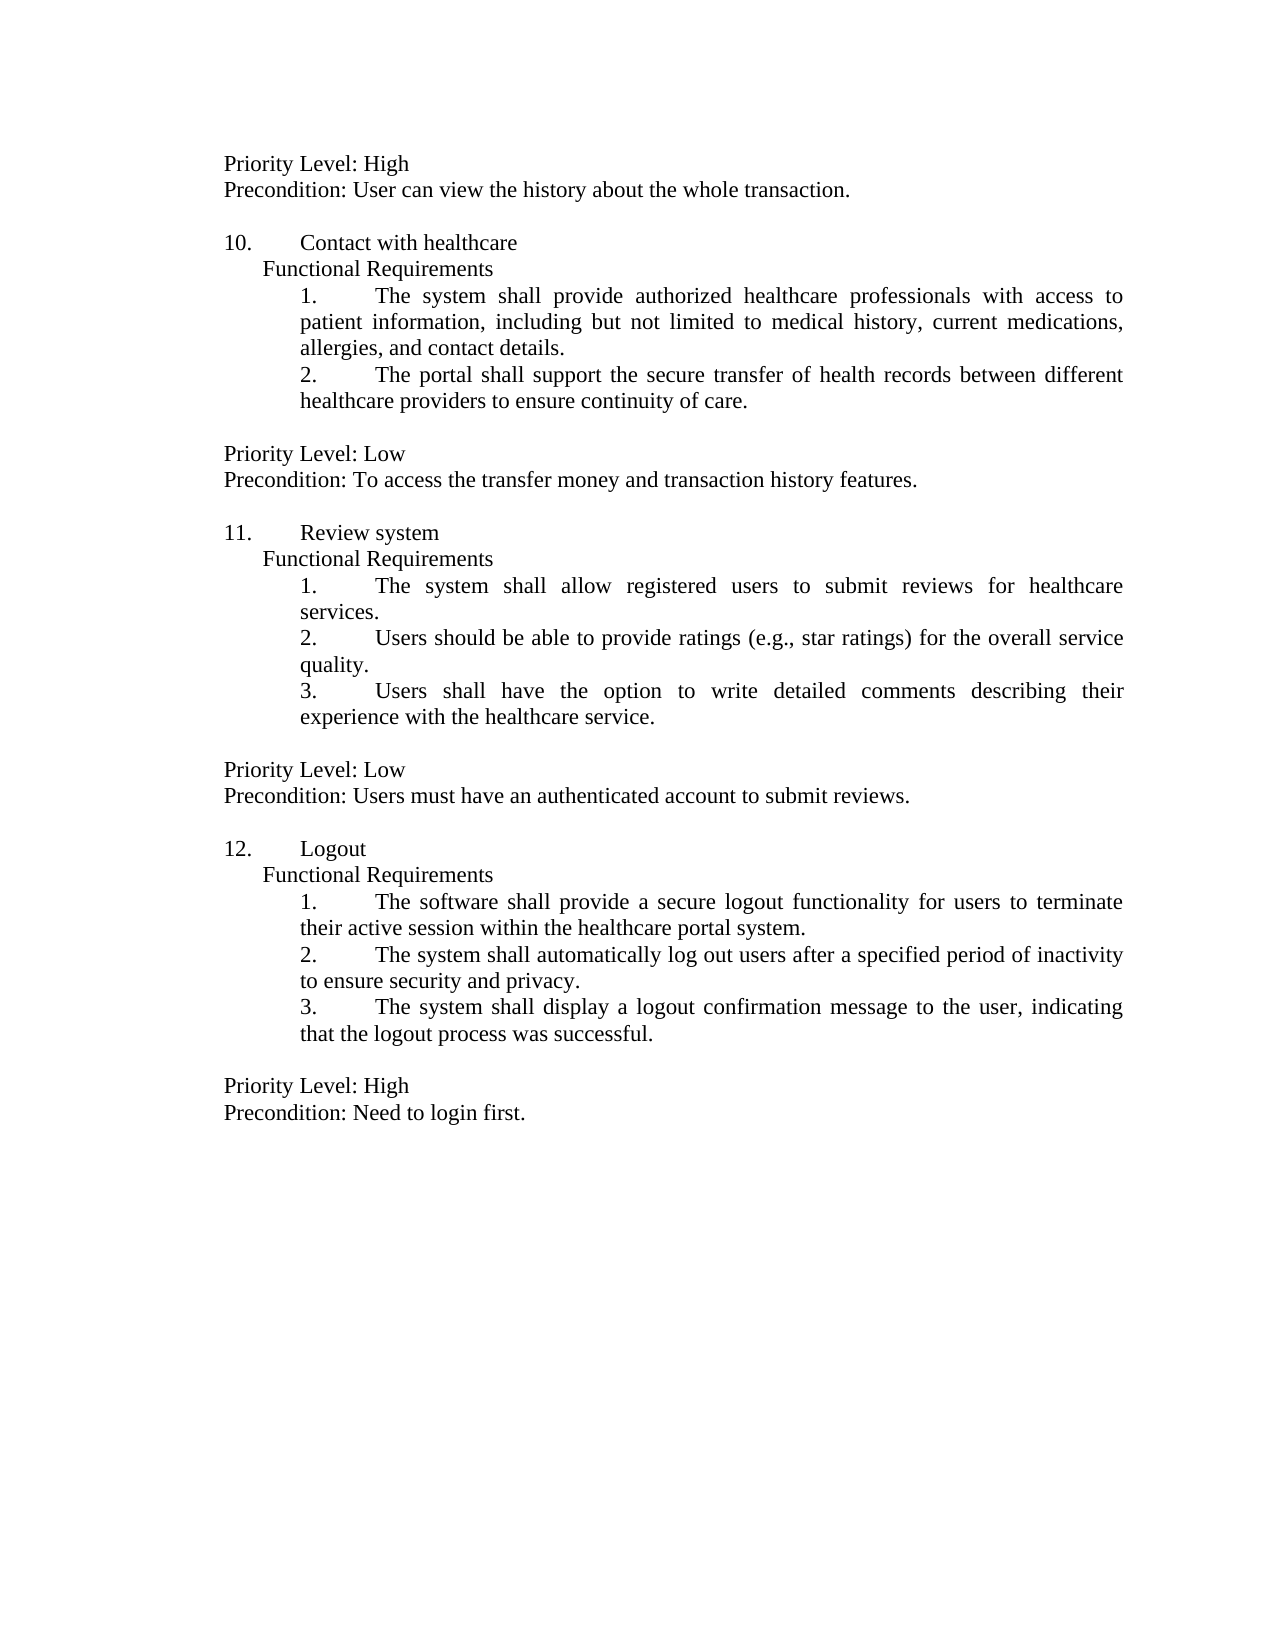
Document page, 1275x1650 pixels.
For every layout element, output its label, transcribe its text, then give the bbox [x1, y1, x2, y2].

text Functional Requirements [262, 255, 1123, 282]
list The system shall allow registered users to submit reviews for healthcare services. [300, 572, 1125, 624]
list Review system [223, 519, 1125, 545]
list The system shall provide authorized healthcare professionals with access to patient information, including but not limited to medical history, current medications, allergies, and contact details. [300, 282, 1125, 361]
list The software shall provide a secure logout functionality for users to terminate their active session within the healthcare portal system. [300, 888, 1125, 941]
text Precondition: Users must have an authenticated account to submit reviews. [223, 782, 1123, 809]
text Priority Level: High [223, 1072, 1123, 1099]
list The system shall automatically log out users after a specified period of inactivity to ensure security and privacy. [300, 941, 1125, 993]
text Functional Requirements [262, 862, 1123, 888]
list The system shall display a logout confirmation message to the user, indicating that the logout process was successful. [300, 993, 1125, 1046]
list The portal shall support the secure transfer of health records between different healthcare providers to ensure continuity of care. [300, 361, 1125, 413]
text Precondition: User can view the history about the whole transaction. [223, 176, 1123, 203]
text Precondition: To access the transfer money and transaction history features. [223, 466, 1123, 493]
text Functional Requirements [262, 545, 1123, 572]
list Users shall have the option to write detailed comments describing their experience with the healthcare service. [300, 677, 1125, 730]
text Priority Level: Low [223, 440, 1123, 466]
list Contact with healthcare [223, 229, 1125, 255]
text Priority Level: Low [223, 756, 1123, 782]
list Users should be able to provide ratings (e.g., star ratings) for the overall service quality. [300, 624, 1125, 677]
text Priority Level: High [223, 150, 1123, 176]
list Logout [223, 835, 1125, 862]
text Precondition: Need to login first. [223, 1099, 1123, 1125]
